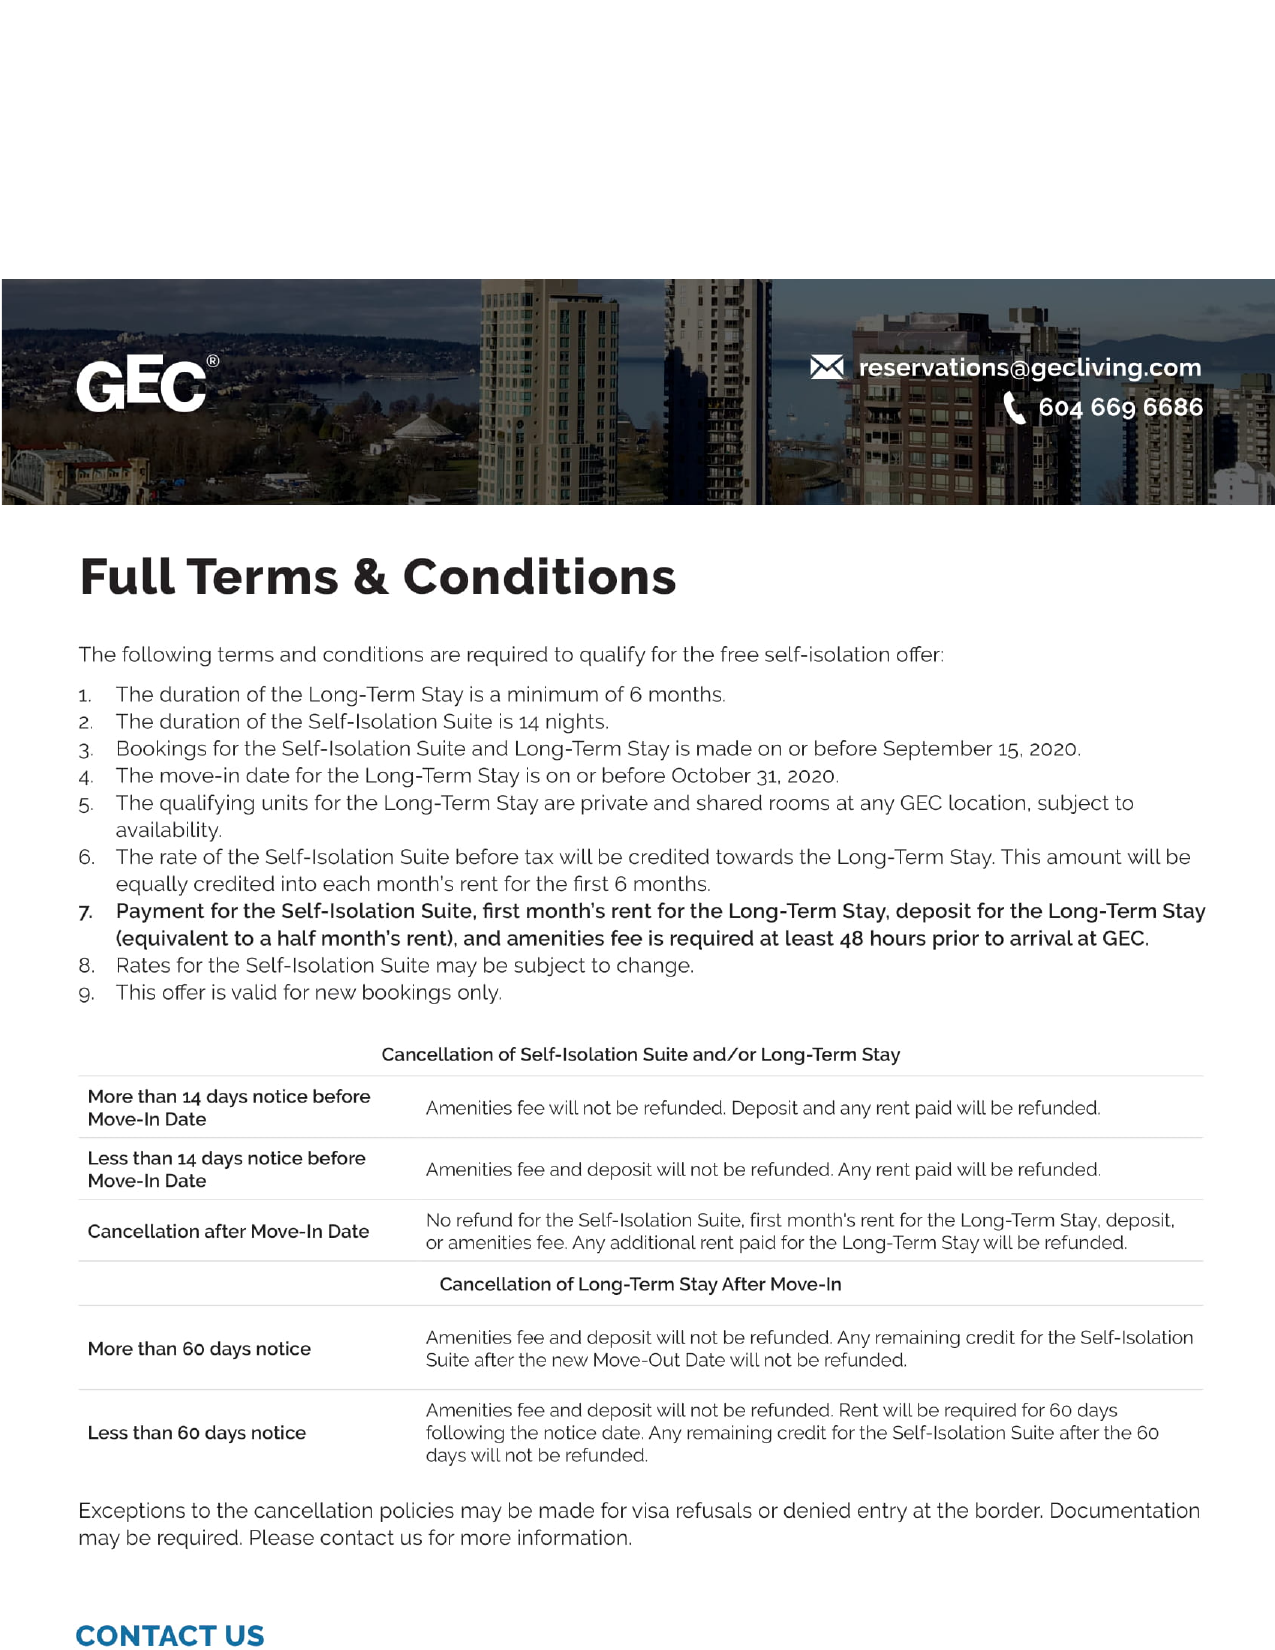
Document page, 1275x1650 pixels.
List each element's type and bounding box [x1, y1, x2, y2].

picture [1, 279, 1275, 1650]
